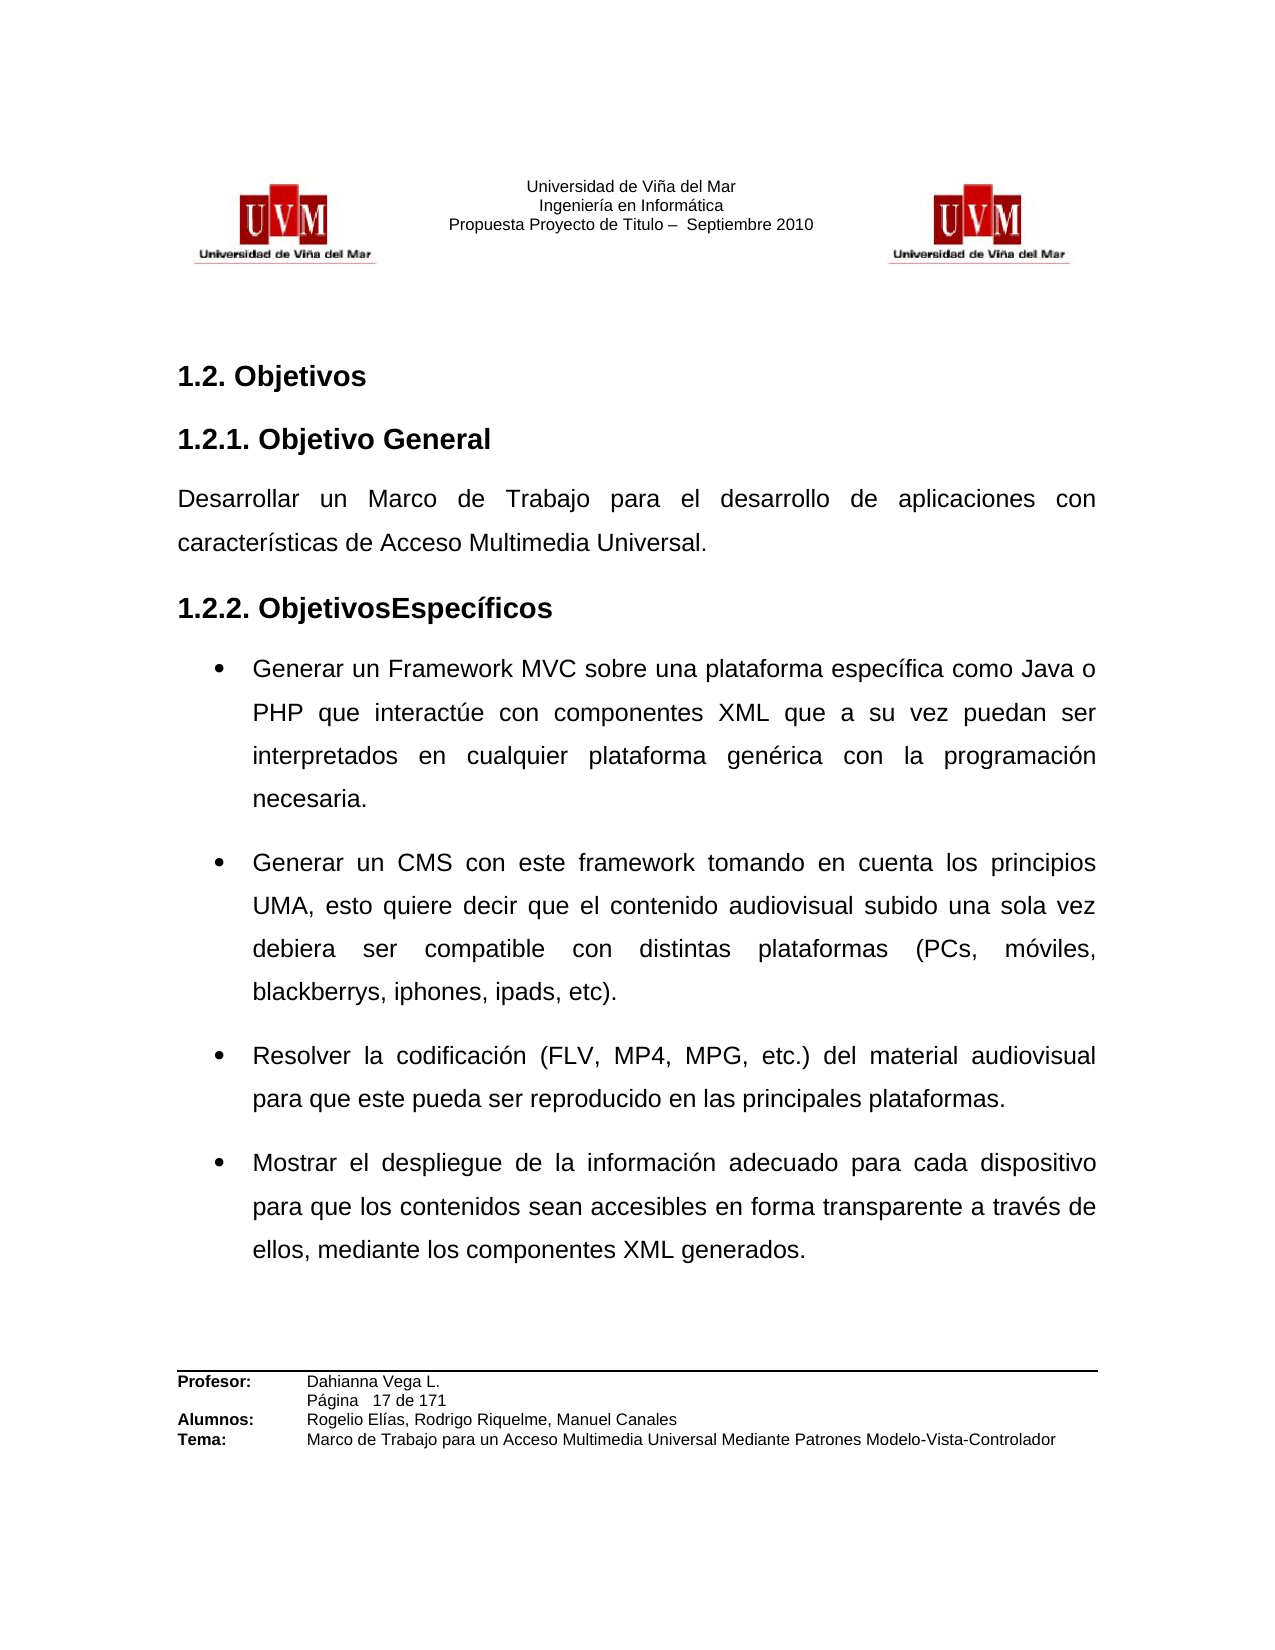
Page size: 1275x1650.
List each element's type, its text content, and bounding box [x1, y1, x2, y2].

list Generar un Framework MVC sobre una plataforma específica como Java o PHP que interactúe con componentes XML que a su vez puedan ser interpretados en cualquier plataforma genérica con la programación necesaria. [215, 654, 1098, 813]
subtitle 1.2.1. Objetivo General [177, 422, 1098, 455]
subtitle 1.2. Objetivos [177, 359, 1098, 392]
subtitle 1.2.2. ObjetivosEspecíficos [177, 592, 1098, 625]
list Mostrar el despliegue de la información adecuado para cada dispositivo para que los contenidos sean accesibles en forma transparente a través de ellos, mediante los componentes XML generados. [215, 1148, 1098, 1263]
picture [871, 176, 1084, 267]
text Desarrollar un Marco de Trabajo para el desarrollo de aplicaciones con características de Acceso Multimedia Universal. [177, 484, 1098, 556]
list Resolver la codificación (FLV, MP4, MPG, etc.) del material audiovisual para que este pueda ser reproducido en las principales plataformas. [215, 1041, 1098, 1113]
picture [177, 176, 390, 267]
list Generar un CMS con este framework tomando en cuenta los principios UMA, esto quiere decir que el contenido audiovisual subido una sola vez debiera ser compatible con distintas plataformas (PCs, móviles, blackberrys, iphones, ipads, etc). [215, 848, 1098, 1006]
